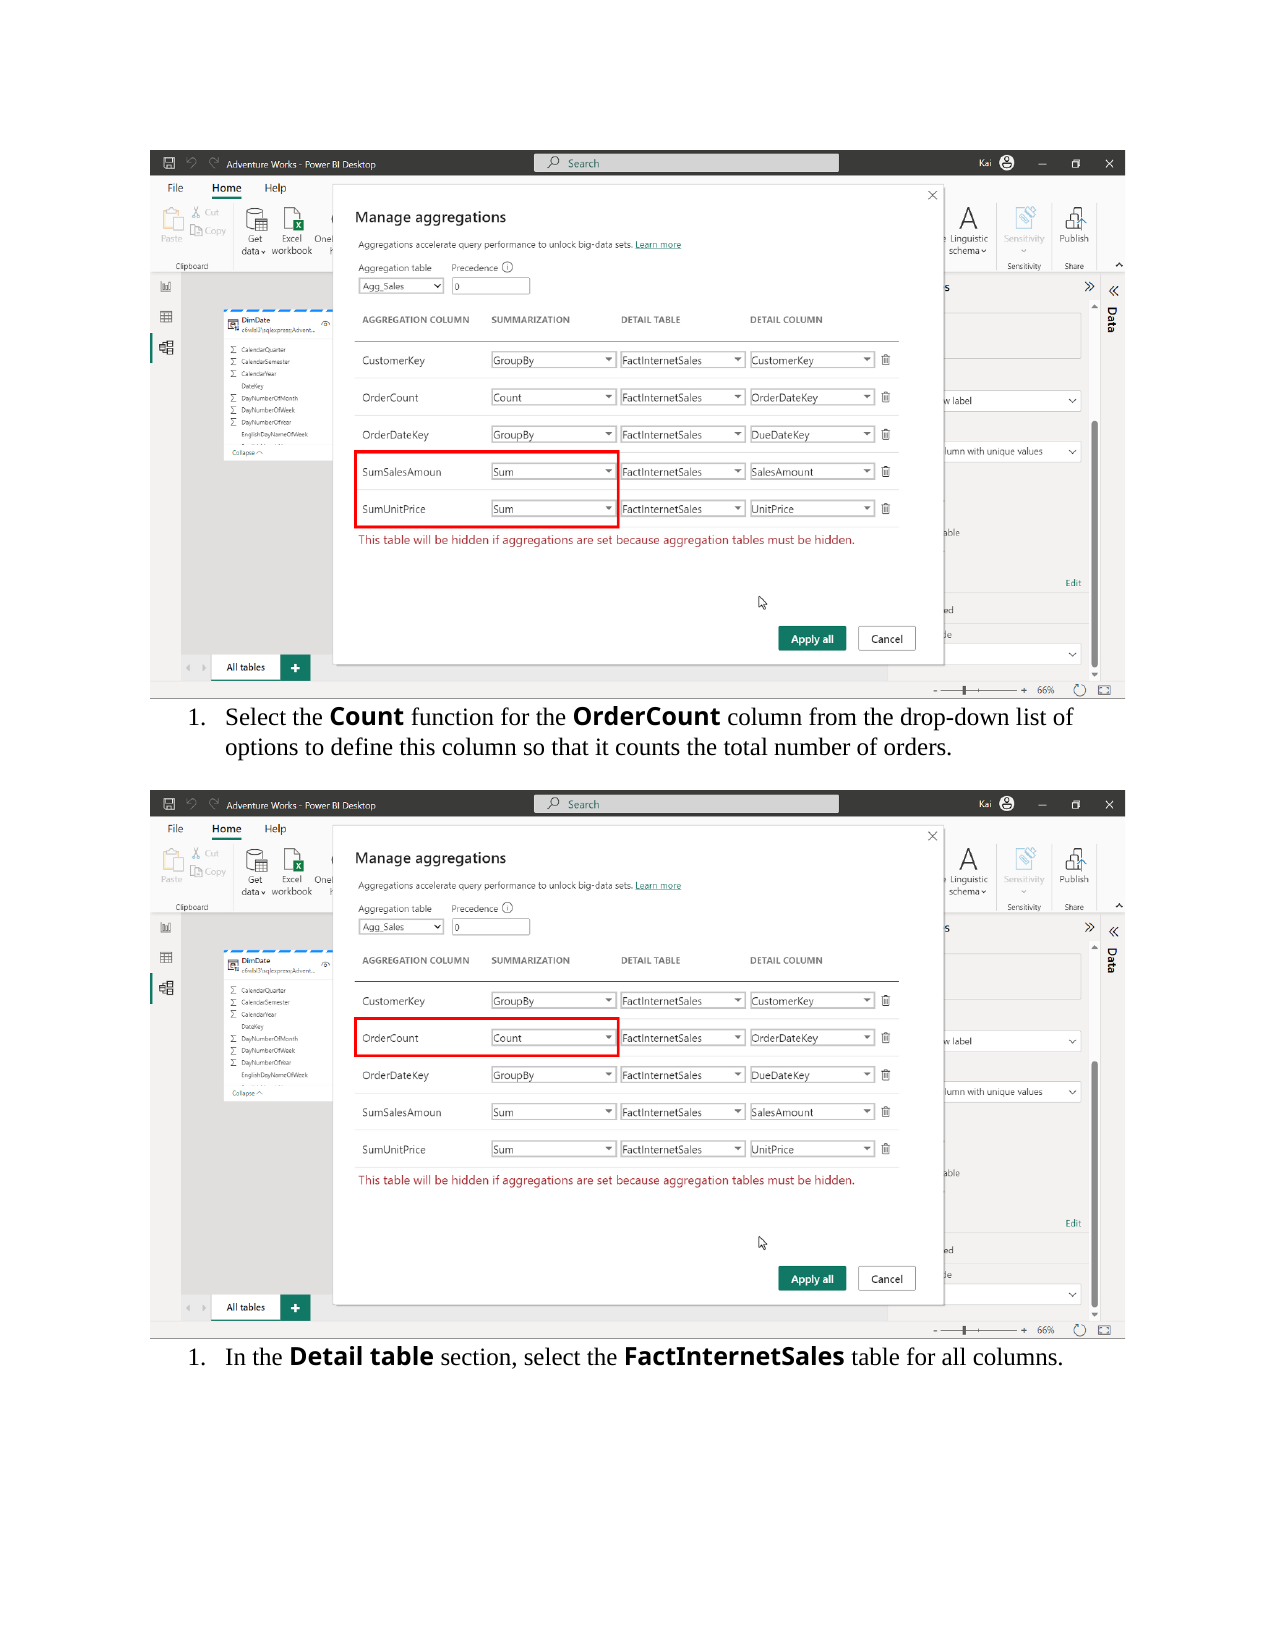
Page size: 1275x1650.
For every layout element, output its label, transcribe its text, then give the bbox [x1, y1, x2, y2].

list In the Detail table section, select the FactInternetSales table for all columns. [187, 1339, 1125, 1372]
picture [150, 790, 1125, 1339]
list Select the Count function for the OrderCount column from the drop-down list of options to define this column so that it counts the total number of orders. [187, 699, 1125, 761]
picture [150, 150, 1125, 699]
